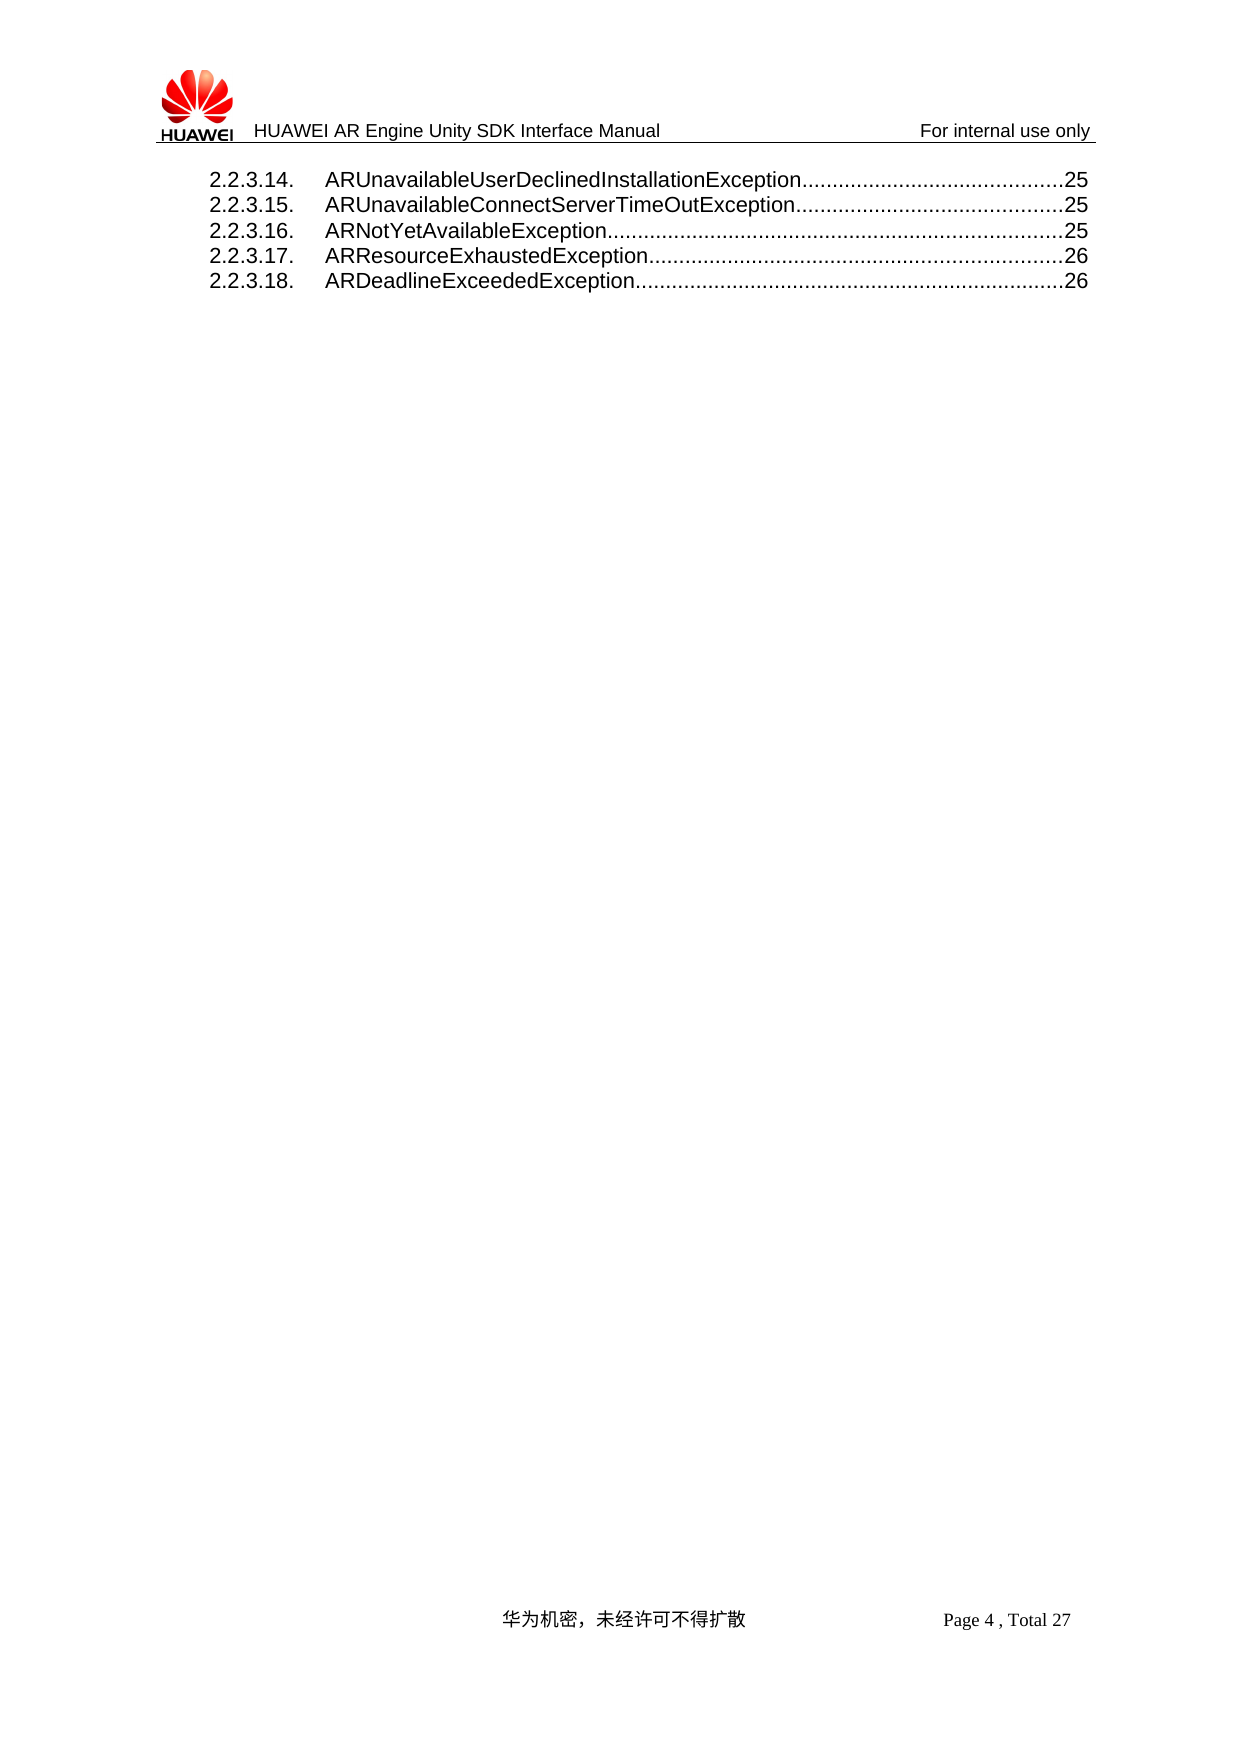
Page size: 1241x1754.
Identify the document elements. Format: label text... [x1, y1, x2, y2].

text 2.2.3.16. ARNotYetAvailableException 25 [209, 218, 1090, 243]
text 2.2.3.15. ARUnavailableConnectServerTimeOutException 25 [209, 192, 1090, 218]
text 2.2.3.14. ARUnavailableUserDeclinedInstallationException 25 [209, 167, 1090, 192]
picture [161, 70, 233, 141]
text 2.2.3.17. ARResourceExhaustedException 26 [209, 243, 1090, 268]
text 2.2.3.18. ARDeadlineExceededException 26 [209, 268, 1090, 293]
